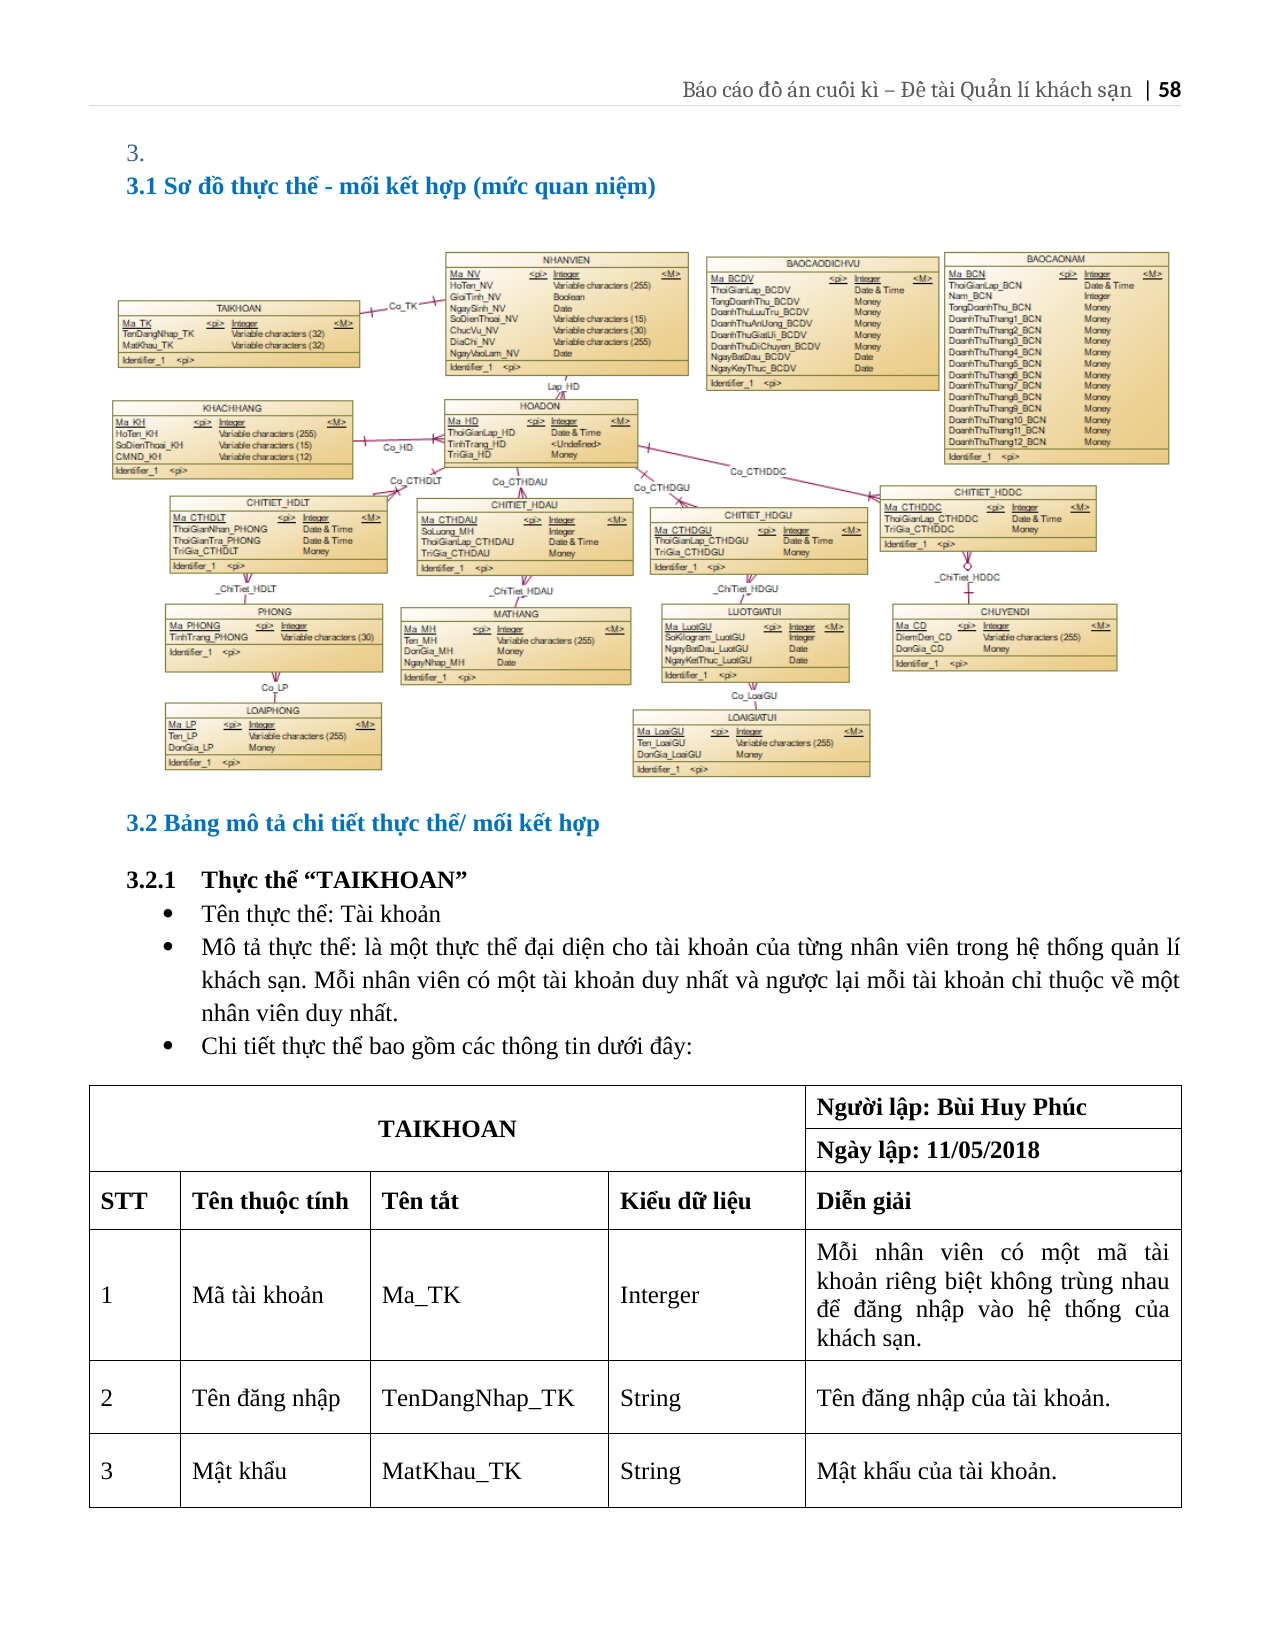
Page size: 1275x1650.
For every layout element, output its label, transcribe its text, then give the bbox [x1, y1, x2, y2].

subtitle Bảng mô tả chi tiết thực thể/ mối kết hợp [126, 808, 1181, 836]
table_cell Mỗi nhân viên có một mã tài khoản riêng biệt không trùng nhau để đăng nhập vào hệ thống của khách sạn. [806, 1230, 1181, 1359]
table_cell Kiểu dữ liệu [609, 1172, 805, 1228]
table_cell String [609, 1361, 805, 1433]
table_cell 2 [90, 1361, 180, 1433]
table_cell Tên thuộc tính [181, 1172, 370, 1228]
table_cell Ngày lập: 11/05/2018 [806, 1129, 1181, 1171]
table_cell STT [90, 1172, 180, 1228]
table_cell Tên tắt [371, 1172, 608, 1228]
table_cell Mật khẩu của tài khoản. [806, 1434, 1181, 1507]
table_cell Tên đăng nhập của tài khoản. [806, 1361, 1181, 1433]
table_cell 3 [90, 1434, 180, 1507]
list Tên thực thể: Tài khoản [164, 899, 1181, 927]
table_cell Ma_TK [371, 1230, 608, 1359]
list Chi tiết thực thể bao gồm các thông tin dưới đây: [164, 1031, 1181, 1059]
picture [88, 229, 1182, 783]
table_cell MatKhau_TK [371, 1434, 608, 1507]
list Mô tả thực thể: là một thực thể đại diện cho tài khoản của từng nhân viên trong hệ thống quản lí khách sạn. Mỗi nhân viên có một tài khoản duy nhất và ngược lại mỗi tài khoản chỉ thuộc về một nhân viên duy nhất. [164, 932, 1181, 1026]
table_cell Interger [609, 1230, 805, 1359]
table_header TAIKHOAN [90, 1086, 805, 1171]
list Thực thể “TAIKHOAN” [126, 866, 1181, 894]
table_cell Mã tài khoản [181, 1230, 370, 1359]
subtitle Sơ đồ thực thể - mối kết hợp (mức quan niệm) [126, 171, 1181, 200]
table_header Người lập: Bùi Huy Phúc [806, 1086, 1181, 1128]
table_cell String [609, 1434, 805, 1507]
table_cell TenDangNhap_TK [371, 1361, 608, 1433]
table_cell 1 [90, 1230, 180, 1359]
table_cell Diễn giải [806, 1172, 1181, 1228]
table_cell Tên đăng nhập [181, 1361, 370, 1433]
table_cell Mật khẩu [181, 1434, 370, 1507]
